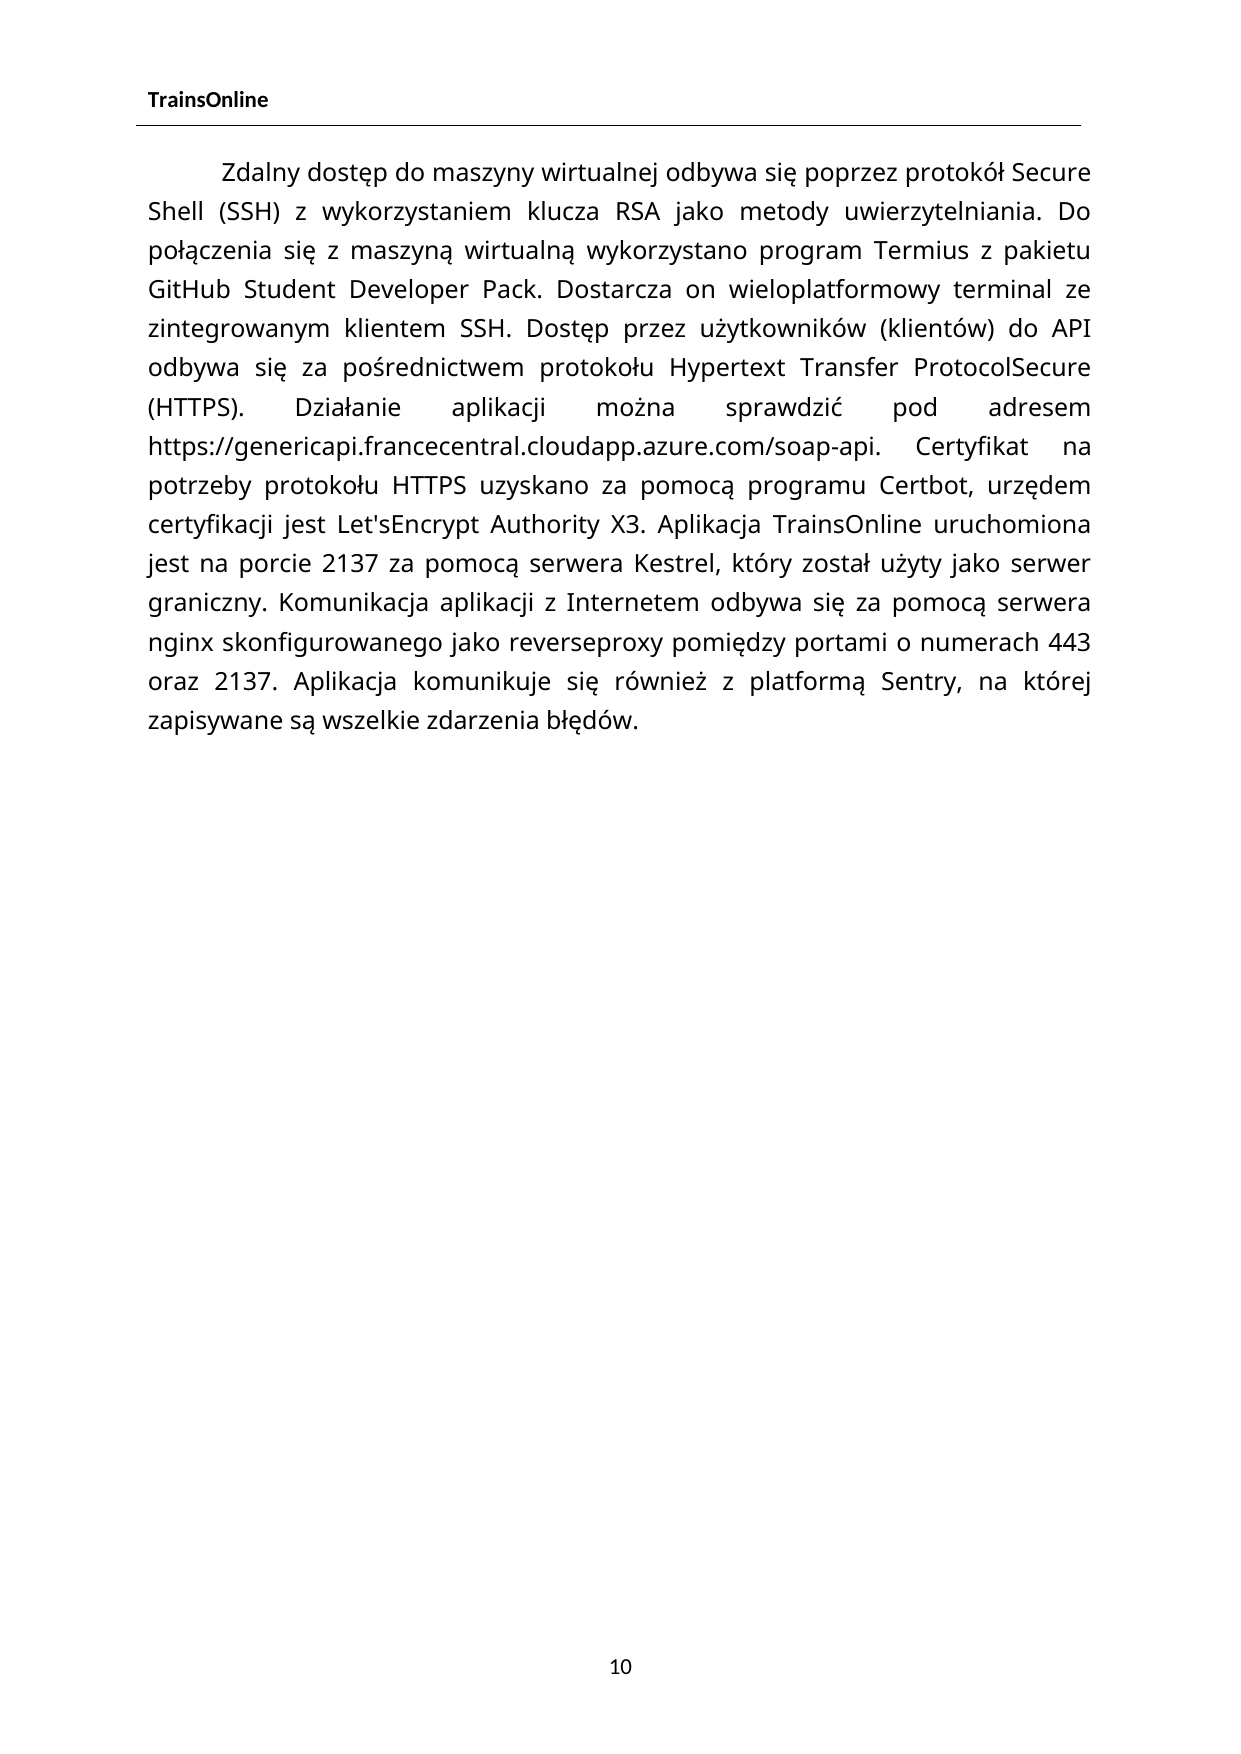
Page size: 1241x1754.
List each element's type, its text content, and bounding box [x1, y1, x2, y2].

text Zdalny dostęp do maszyny wirtualnej odbywa się poprzez protokół Secure Shell (SSH) z wykorzystaniem klucza RSA jako metody uwierzytelniania. Do połączenia się z maszyną wirtualną wykorzystano program Termius z pakietu GitHub Student Developer Pack. Dostarcza on wieloplatformowy terminal ze zintegrowanym klientem SSH. Dostęp przez użytkowników (klientów) do API odbywa się za pośrednictwem protokołu Hypertext Transfer ProtocolSecure (HTTPS). Działanie aplikacji można sprawdzić pod adresem https://genericapi.francecentral.cloudapp.azure.com/soap-api. Certyfikat na potrzeby protokołu HTTPS uzyskano za pomocą programu Certbot, urzędem certyfikacji jest Let'sEncrypt Authority X3. Aplikacja TrainsOnline uruchomiona jest na porcie 2137 za pomocą serwera Kestrel, który został użyty jako serwer graniczny. Komunikacja aplikacji z Internetem odbywa się za pomocą serwera nginx skonfigurowanego jako reverseproxy pomiędzy portami o numerach 443 oraz 2137. Aplikacja komunikuje się również z platformą Sentry, na której zapisywane są wszelkie zdarzenia błędów. [148, 154, 1093, 737]
